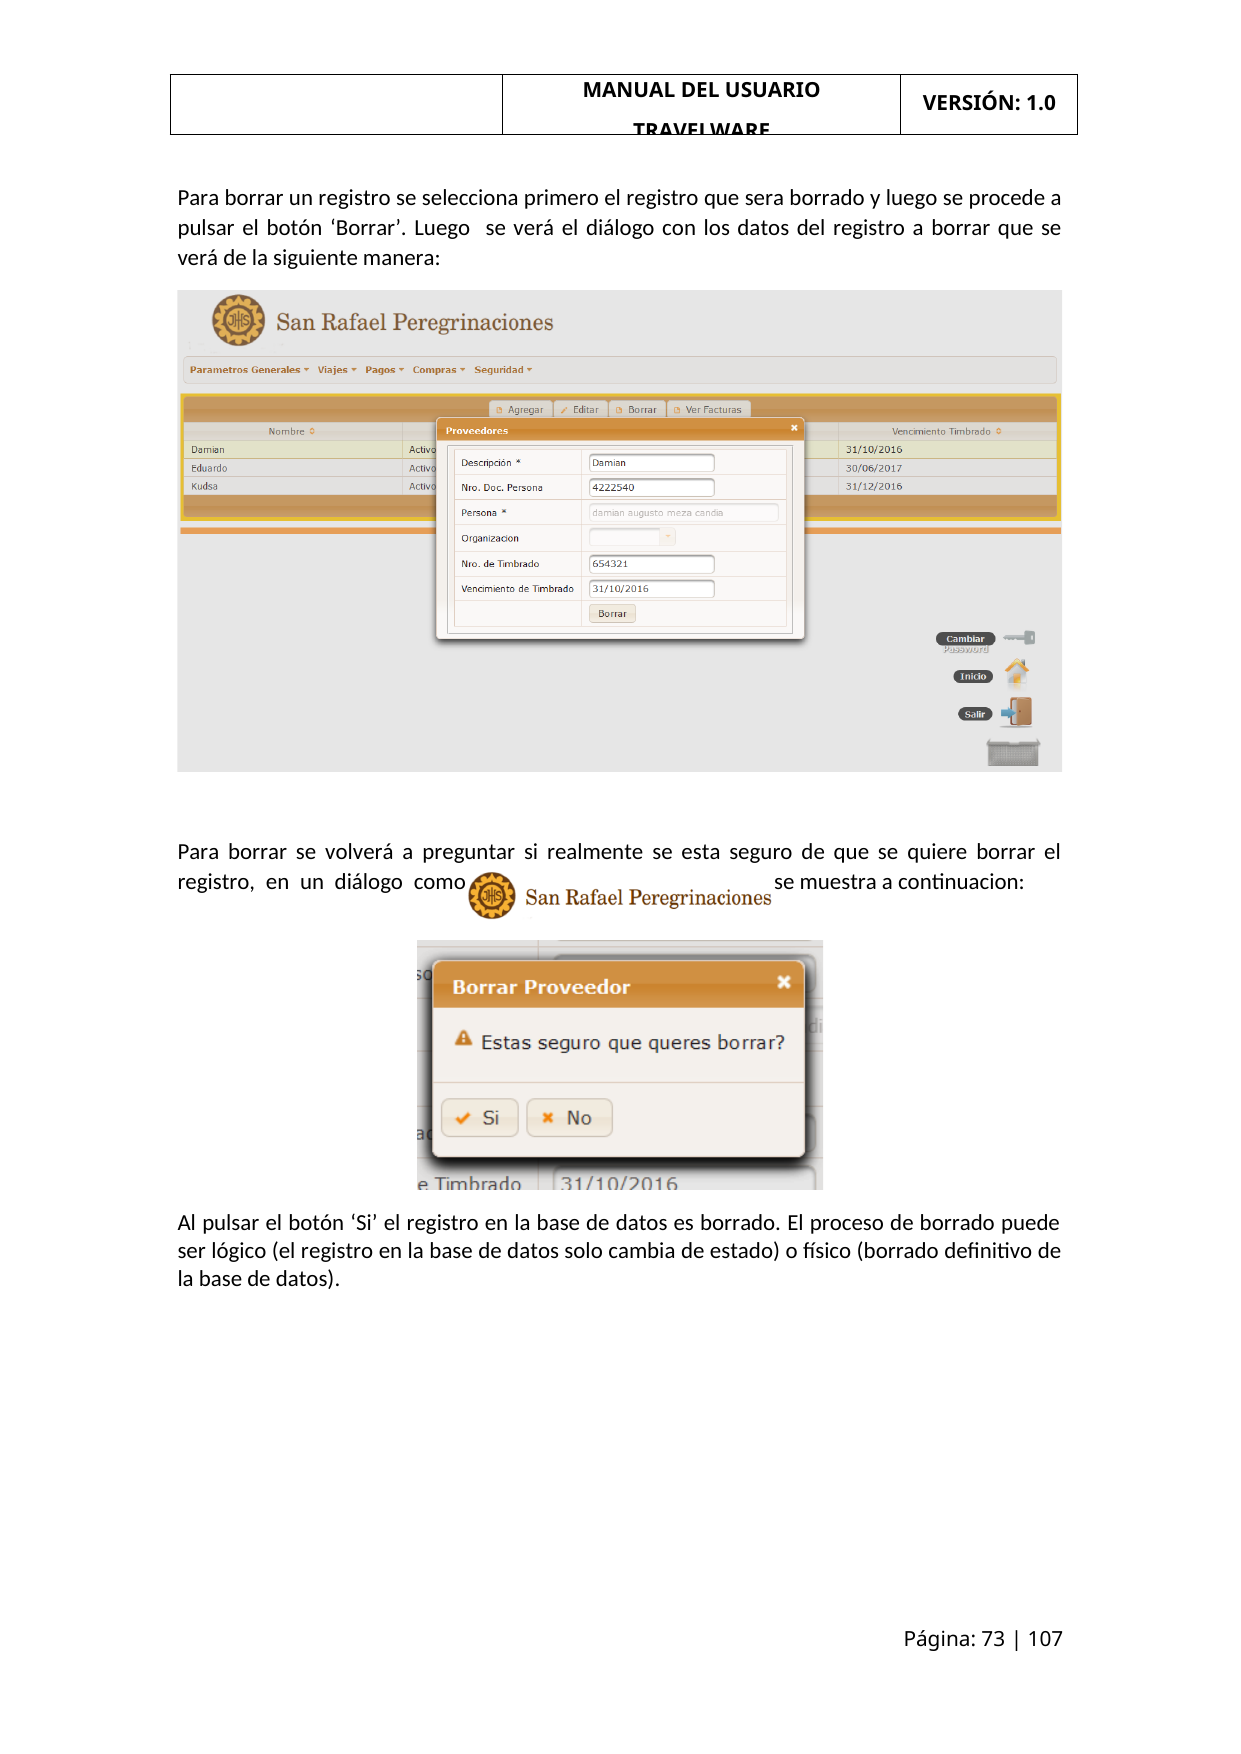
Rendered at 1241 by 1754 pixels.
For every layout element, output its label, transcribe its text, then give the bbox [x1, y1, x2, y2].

picture [177, 290, 1063, 772]
text Al pulsar el botón ‘Si’ el registro en la base de datos es borrado. El proceso de borrado puede ser lógico (el registro en la base de datos solo cambia de estado) o físico (borrado definitivo de la base de datos). [177, 1208, 1063, 1292]
picture [466, 869, 774, 920]
text Para borrar un registro se selecciona primero el registro que sera borrado y luego se procede a pulsar el botón ‘Borrar’. Luego se verá el diálogo con los datos del registro a borrar que se verá de la siguiente manera: [177, 183, 1063, 271]
text Para borrar se volverá a preguntar si realmente se esta seguro de que se quiere borrar el registro, en un diálogo como se muestra a continuacion: [177, 837, 1063, 895]
picture [417, 940, 824, 1190]
